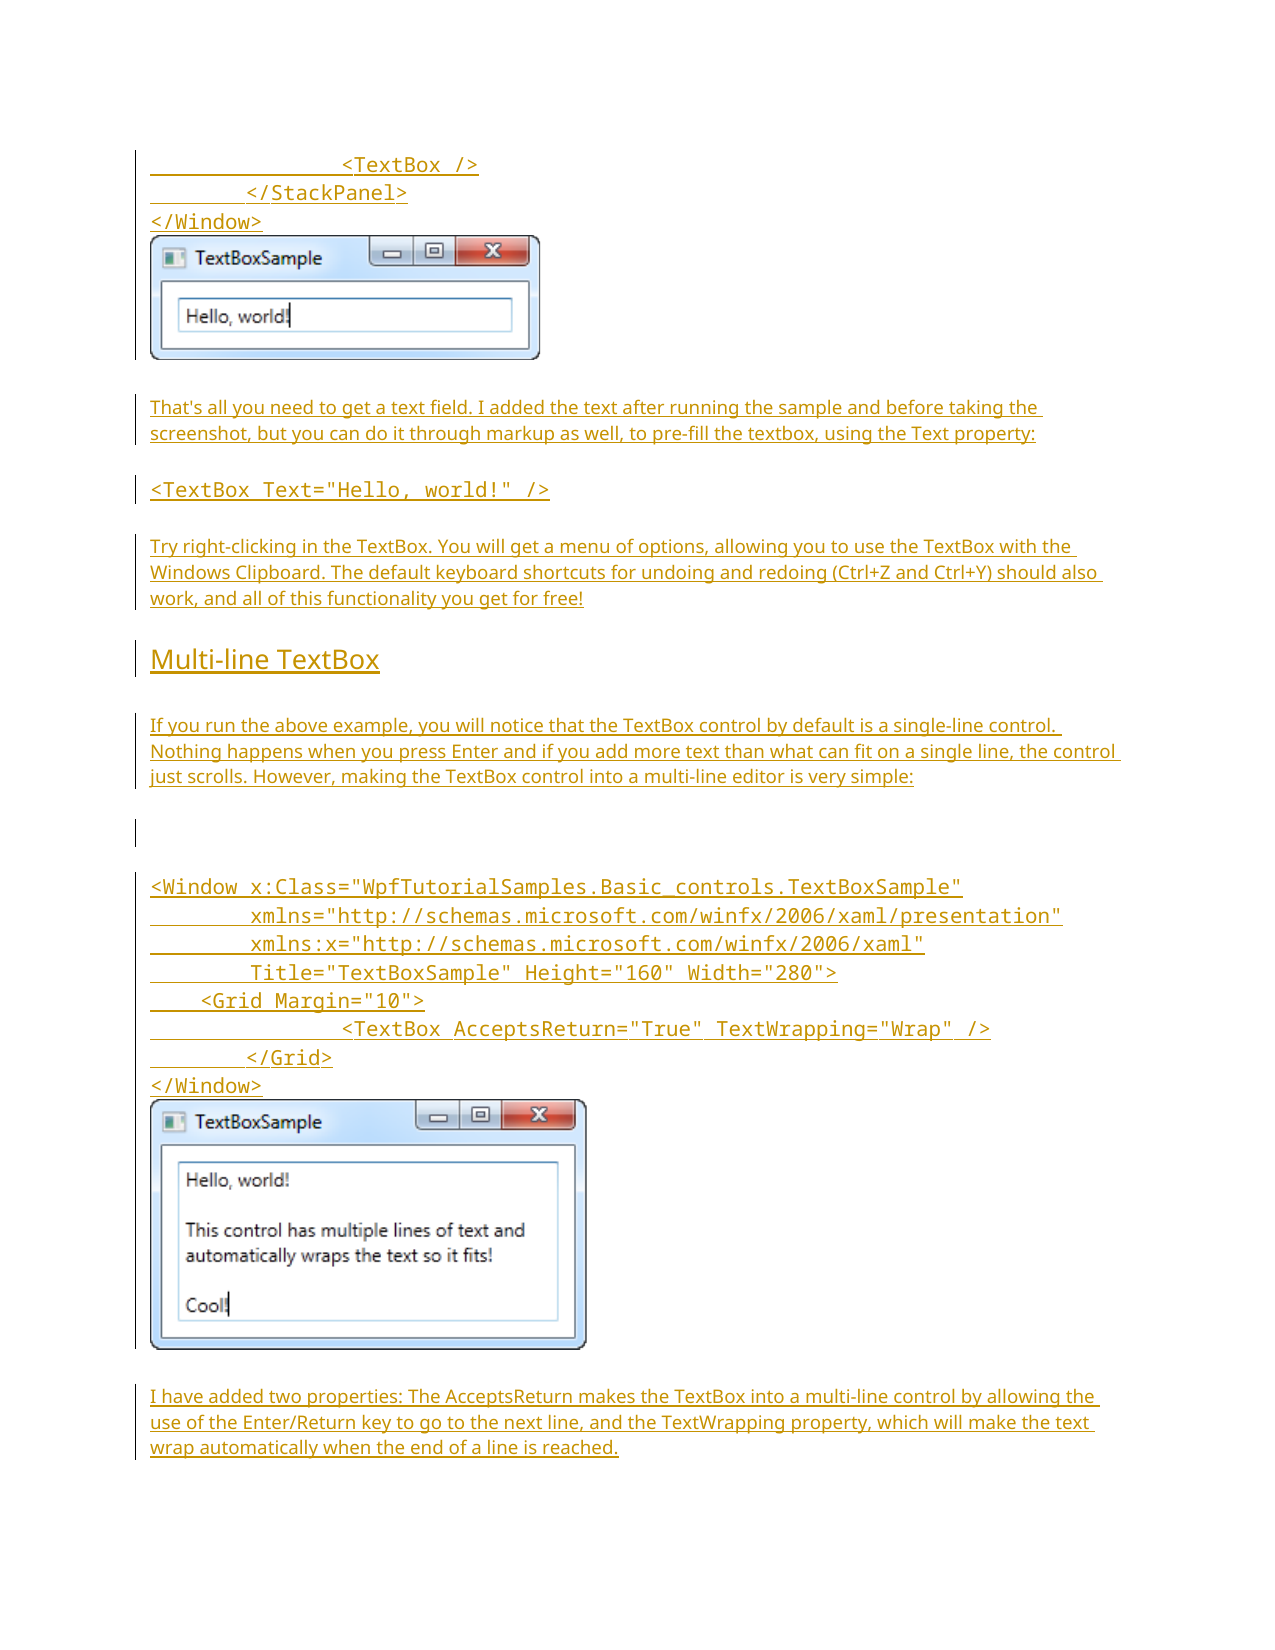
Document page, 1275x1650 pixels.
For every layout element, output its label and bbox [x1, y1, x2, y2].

picture [150, 235, 540, 360]
picture [150, 1099, 587, 1350]
